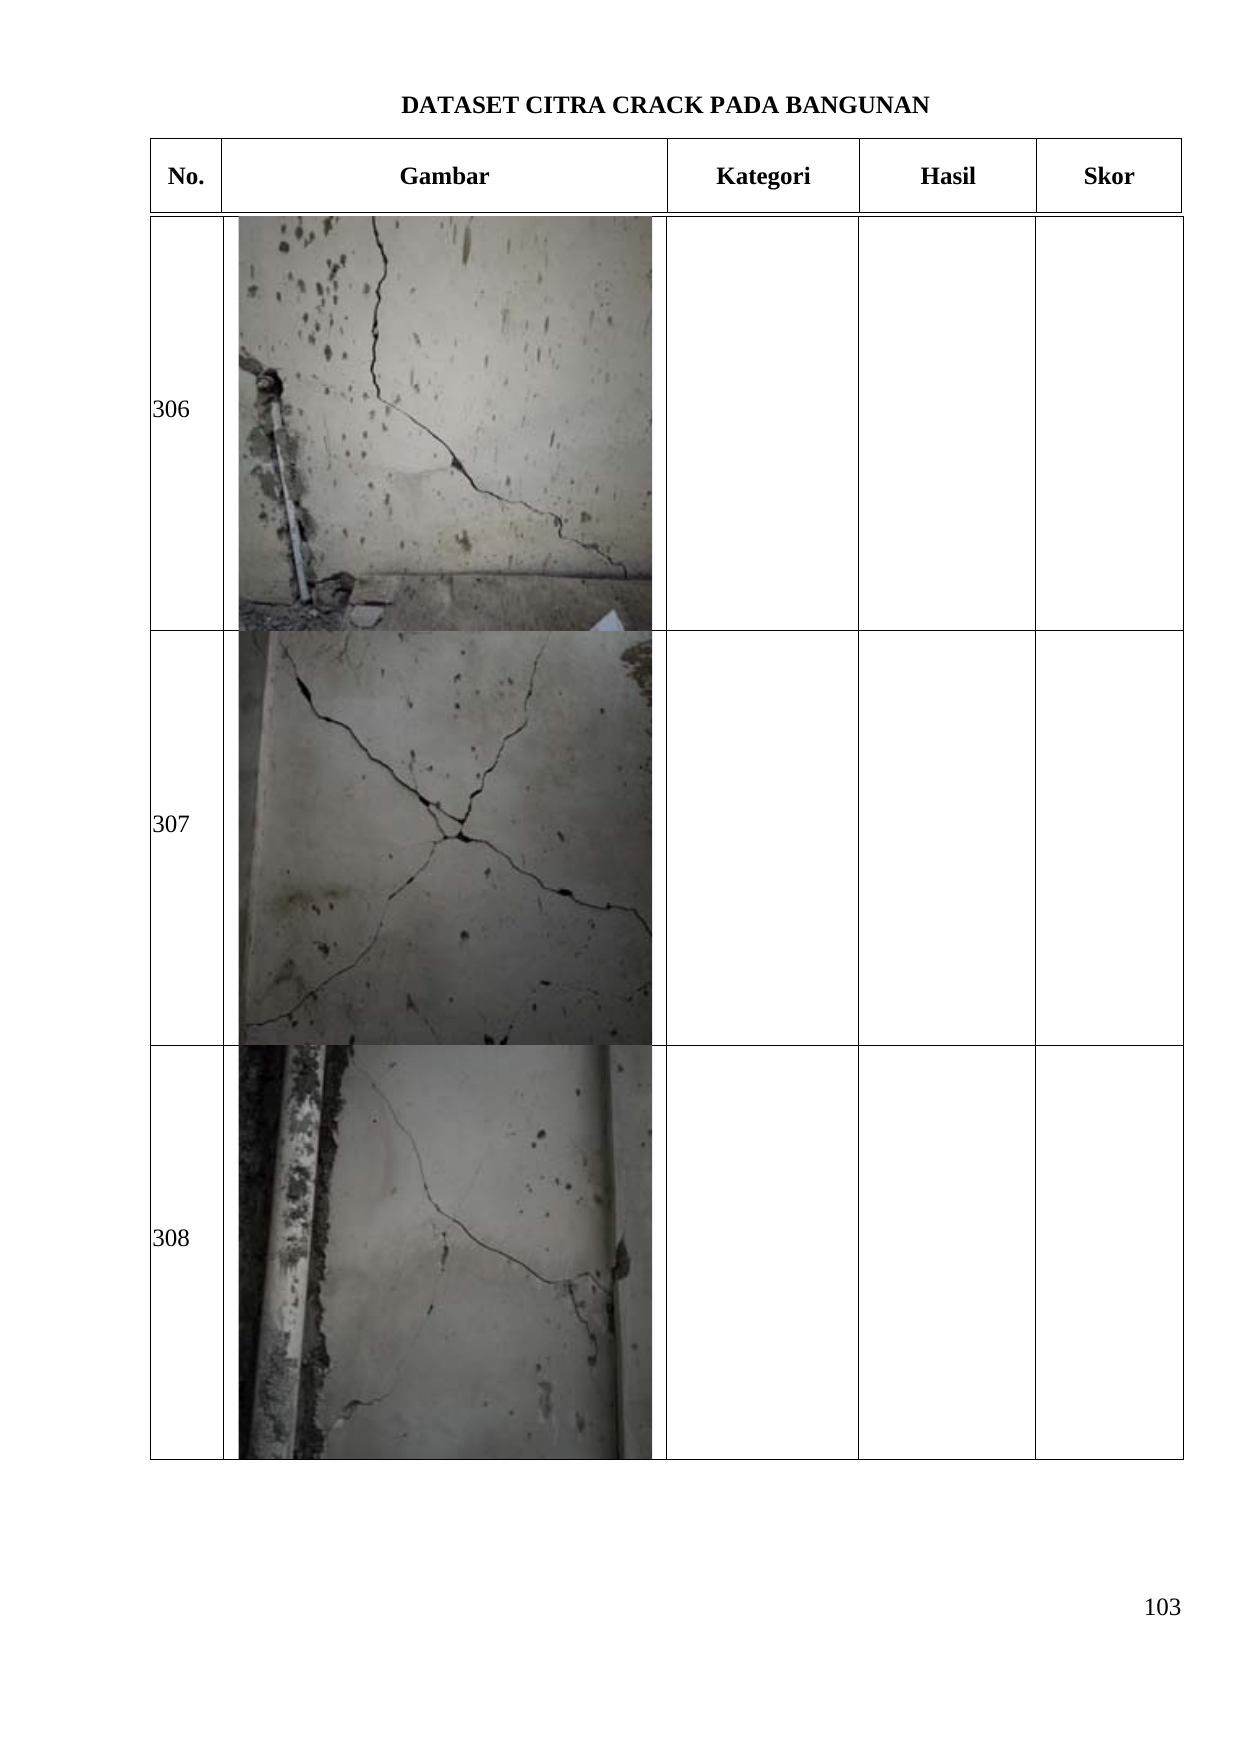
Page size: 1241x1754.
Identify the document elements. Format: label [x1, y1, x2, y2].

table_cell [859, 631, 1035, 1044]
table_cell [859, 217, 1035, 630]
table_cell [653, 1046, 666, 1459]
table_cell [859, 1046, 1035, 1459]
table_cell [1036, 631, 1183, 1044]
table_cell [224, 631, 238, 1044]
table_cell [1036, 217, 1183, 630]
table_cell [653, 631, 666, 1044]
table_cell [224, 217, 238, 630]
table_cell [151, 217, 223, 630]
table_cell [1036, 1046, 1183, 1459]
table_cell [653, 217, 666, 630]
table_cell [667, 1046, 858, 1459]
table_cell [667, 631, 858, 1044]
table_cell [224, 1046, 238, 1459]
table_cell [667, 217, 858, 630]
table_cell [151, 1046, 223, 1459]
table_cell [151, 631, 223, 1044]
picture [238, 216, 653, 1459]
